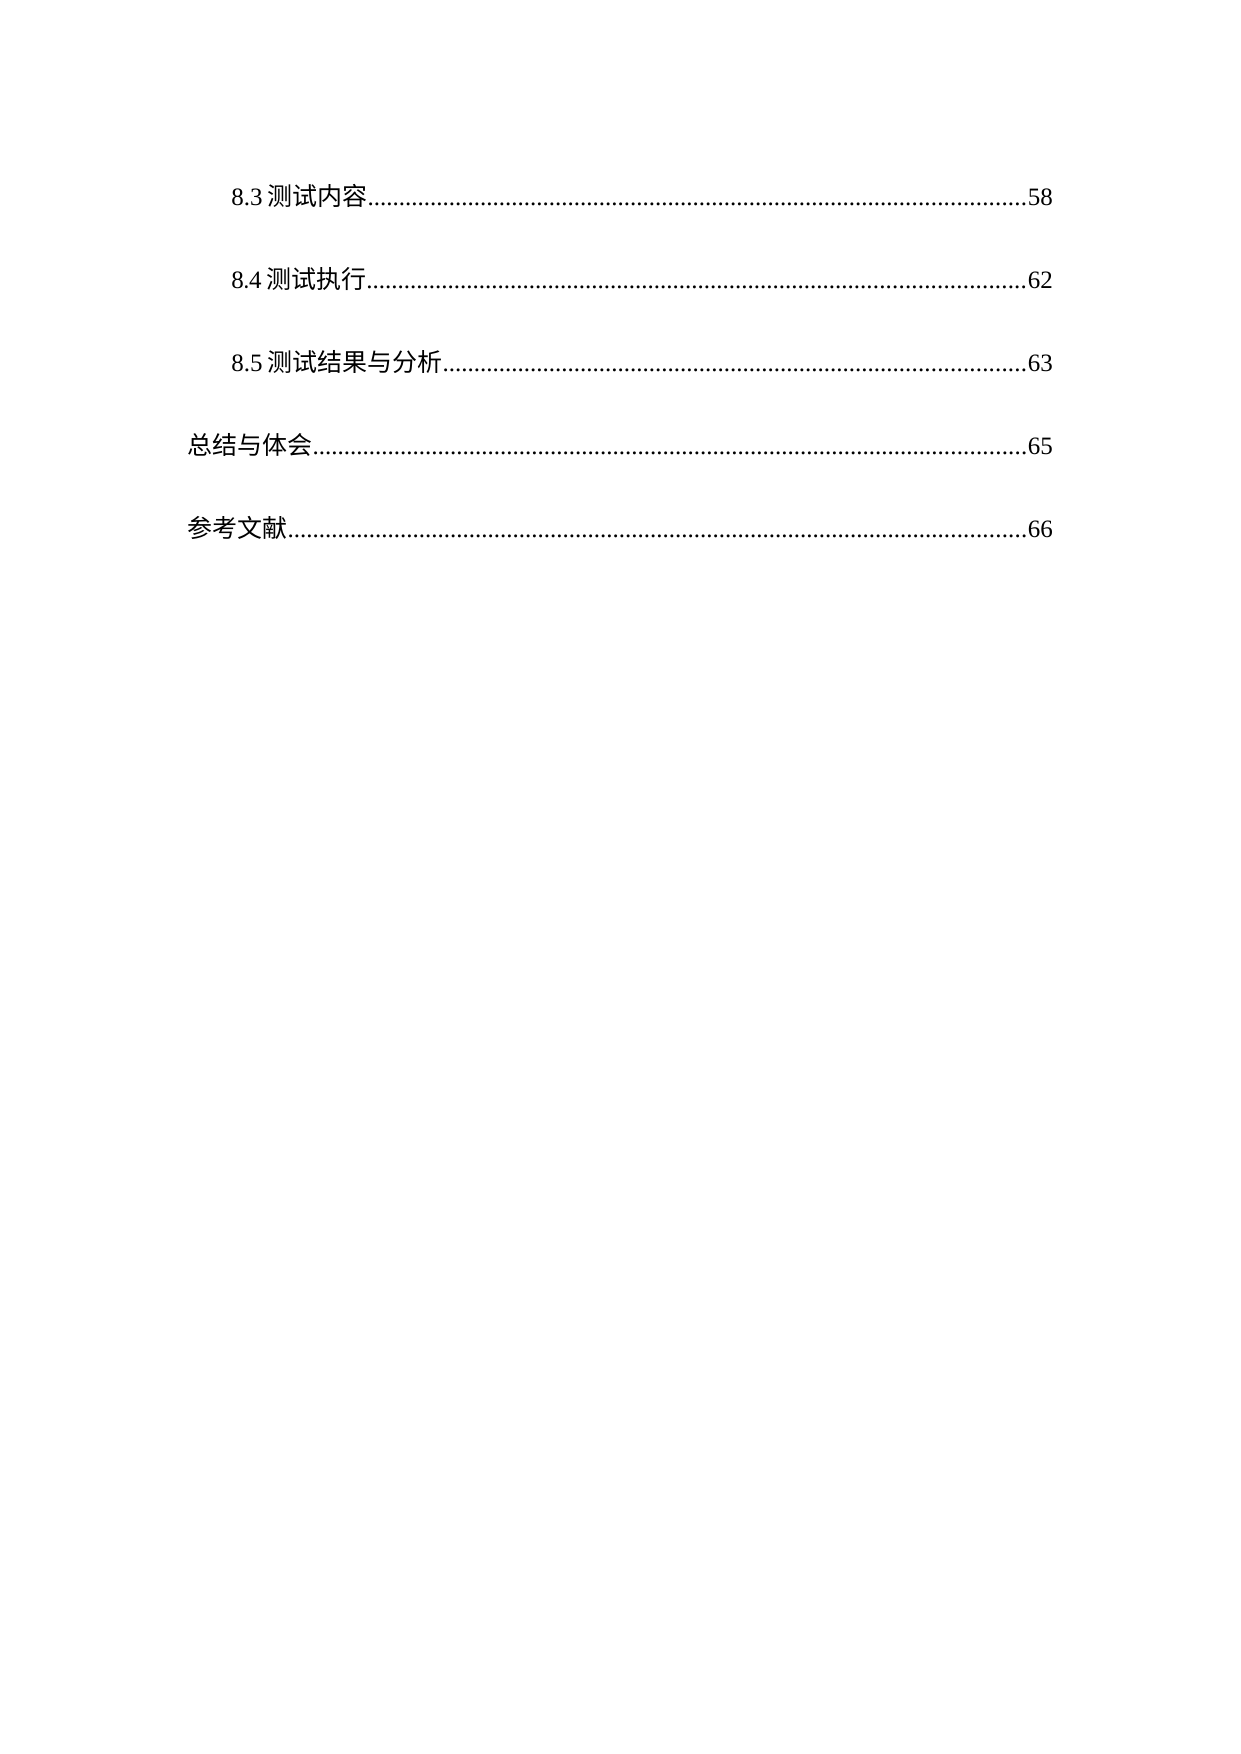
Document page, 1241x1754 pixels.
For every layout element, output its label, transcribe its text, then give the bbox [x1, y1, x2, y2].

text 8.4测试执行 62 [231, 245, 1053, 310]
text 8.5测试结果与分析 63 [231, 328, 1053, 393]
text 参考文献 66 [187, 494, 1053, 559]
text 8.3测试内容 58 [231, 162, 1053, 227]
text 总结与体会 65 [187, 411, 1053, 476]
